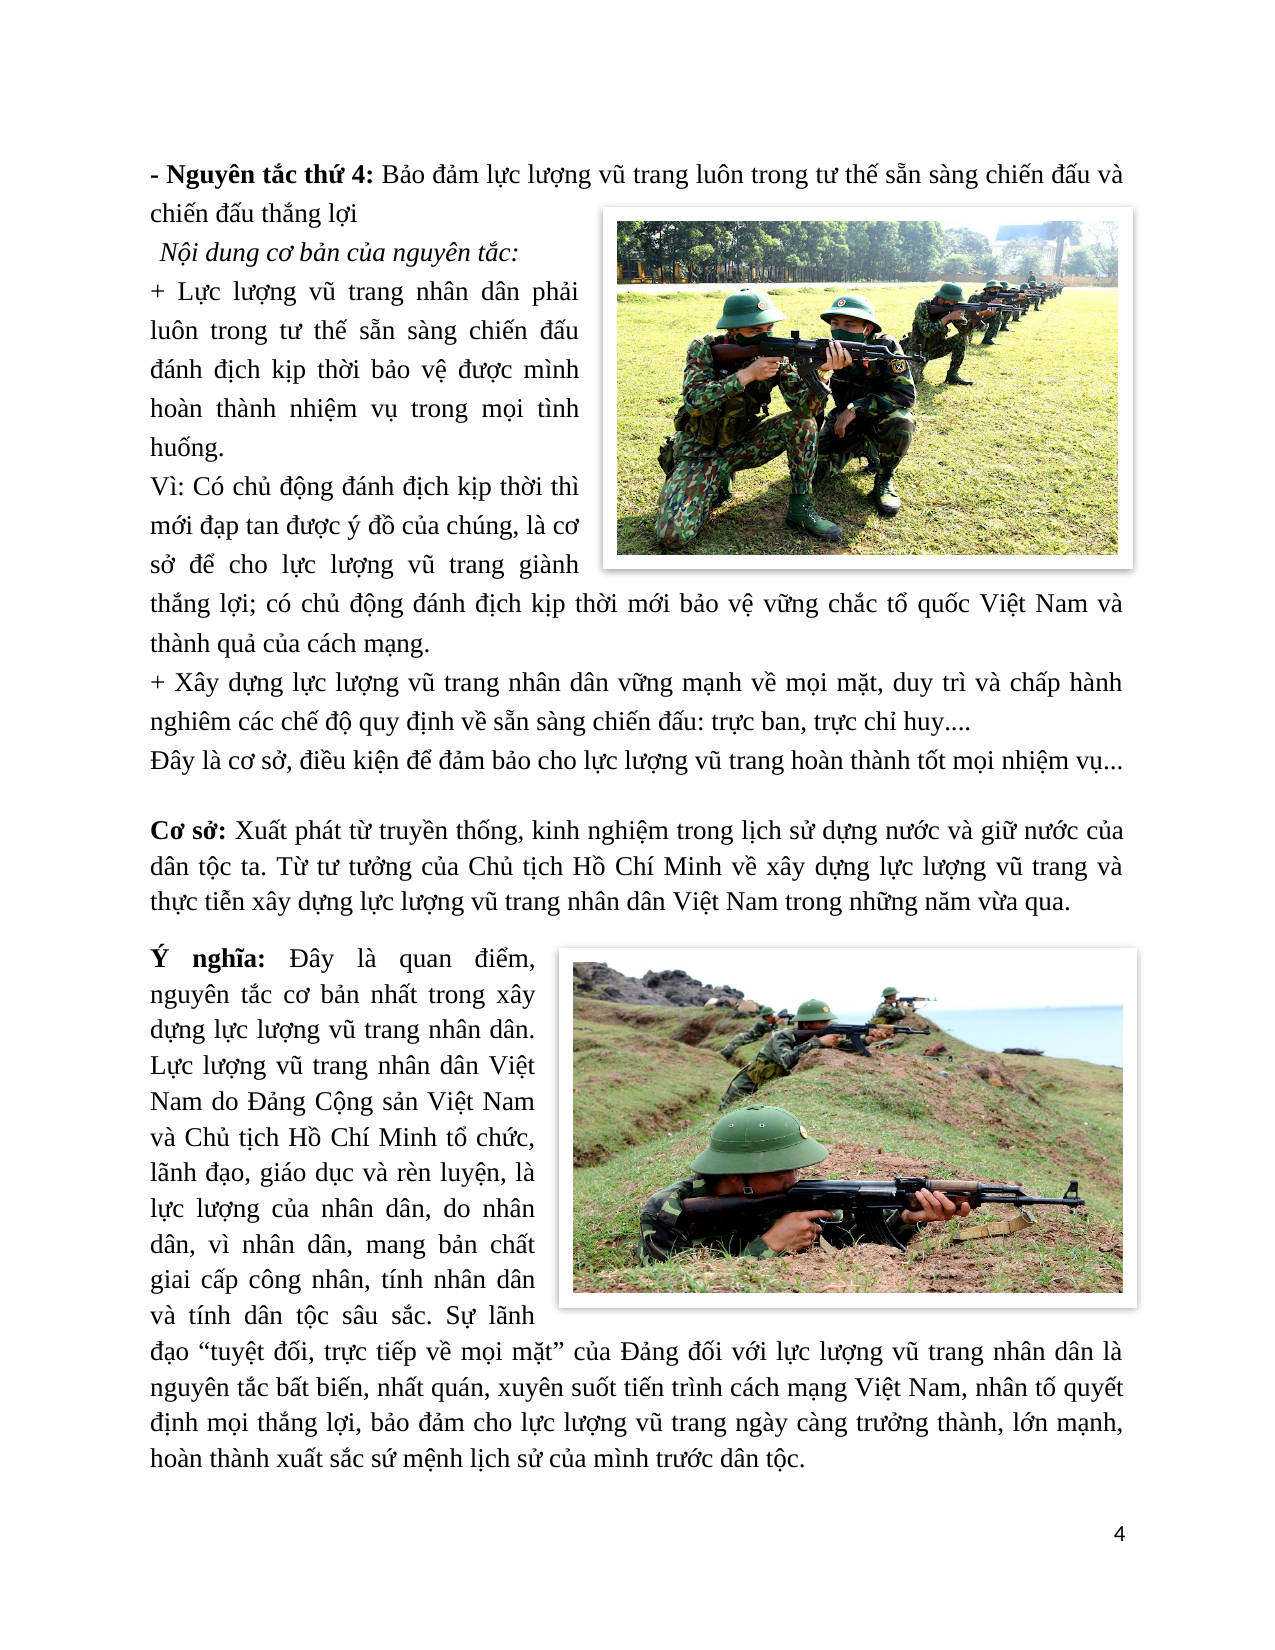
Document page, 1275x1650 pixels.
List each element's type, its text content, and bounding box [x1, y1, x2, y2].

text + Lực lượng vũ trang nhân dân phải luôn trong tư thế sẵn sàng chiến đấu đánh địch kịp thời bảo vệ được mình hoàn thành nhiệm vụ trong mọi tình huống. [150, 267, 597, 462]
picture [617, 221, 1118, 555]
text - Nguyên tắc thứ 4: Bảo đảm lực lượng vũ trang luôn trong tư thế sẵn sàng chiến đấu và chiến đấu thắng lợi [150, 150, 1125, 228]
text Cơ sở: Xuất phát từ truyền thống, kinh nghiệm trong lịch sử dựng nước và giữ nước của dân tộc ta. Từ tư tưởng của Chủ tịch Hồ Chí Minh về xây dựng lực lượng vũ trang và thực tiễn xây dựng lực lượng vũ trang nhân dân Việt Nam trong những năm vừa qua. [150, 881, 1125, 917]
text Đây là cơ sở, điều kiện để đảm bảo cho lực lượng vũ trang hoàn thành tốt mọi nhiệm vụ... [150, 736, 1125, 775]
picture [573, 962, 1123, 1293]
text Nội dung cơ bản của nguyên tắc: [150, 228, 597, 267]
text + Xây dựng lực lượng vũ trang nhân dân vững mạnh về mọi mặt, duy trì và chấp hành nghiêm các chế độ quy định về sẵn sàng chiến đấu: trực ban, trực chỉ huy.... [150, 658, 1125, 736]
text Vì: Có chủ động đánh địch kịp thời thì mới đạp tan được ý đồ của chúng, là cơ sở để cho lực lượng vũ trang giành thắng lợi; có chủ động đánh địch kịp thời mới bảo vệ vững chắc tổ quốc Việt Nam và thành quả của cách mạng. [150, 462, 1125, 658]
